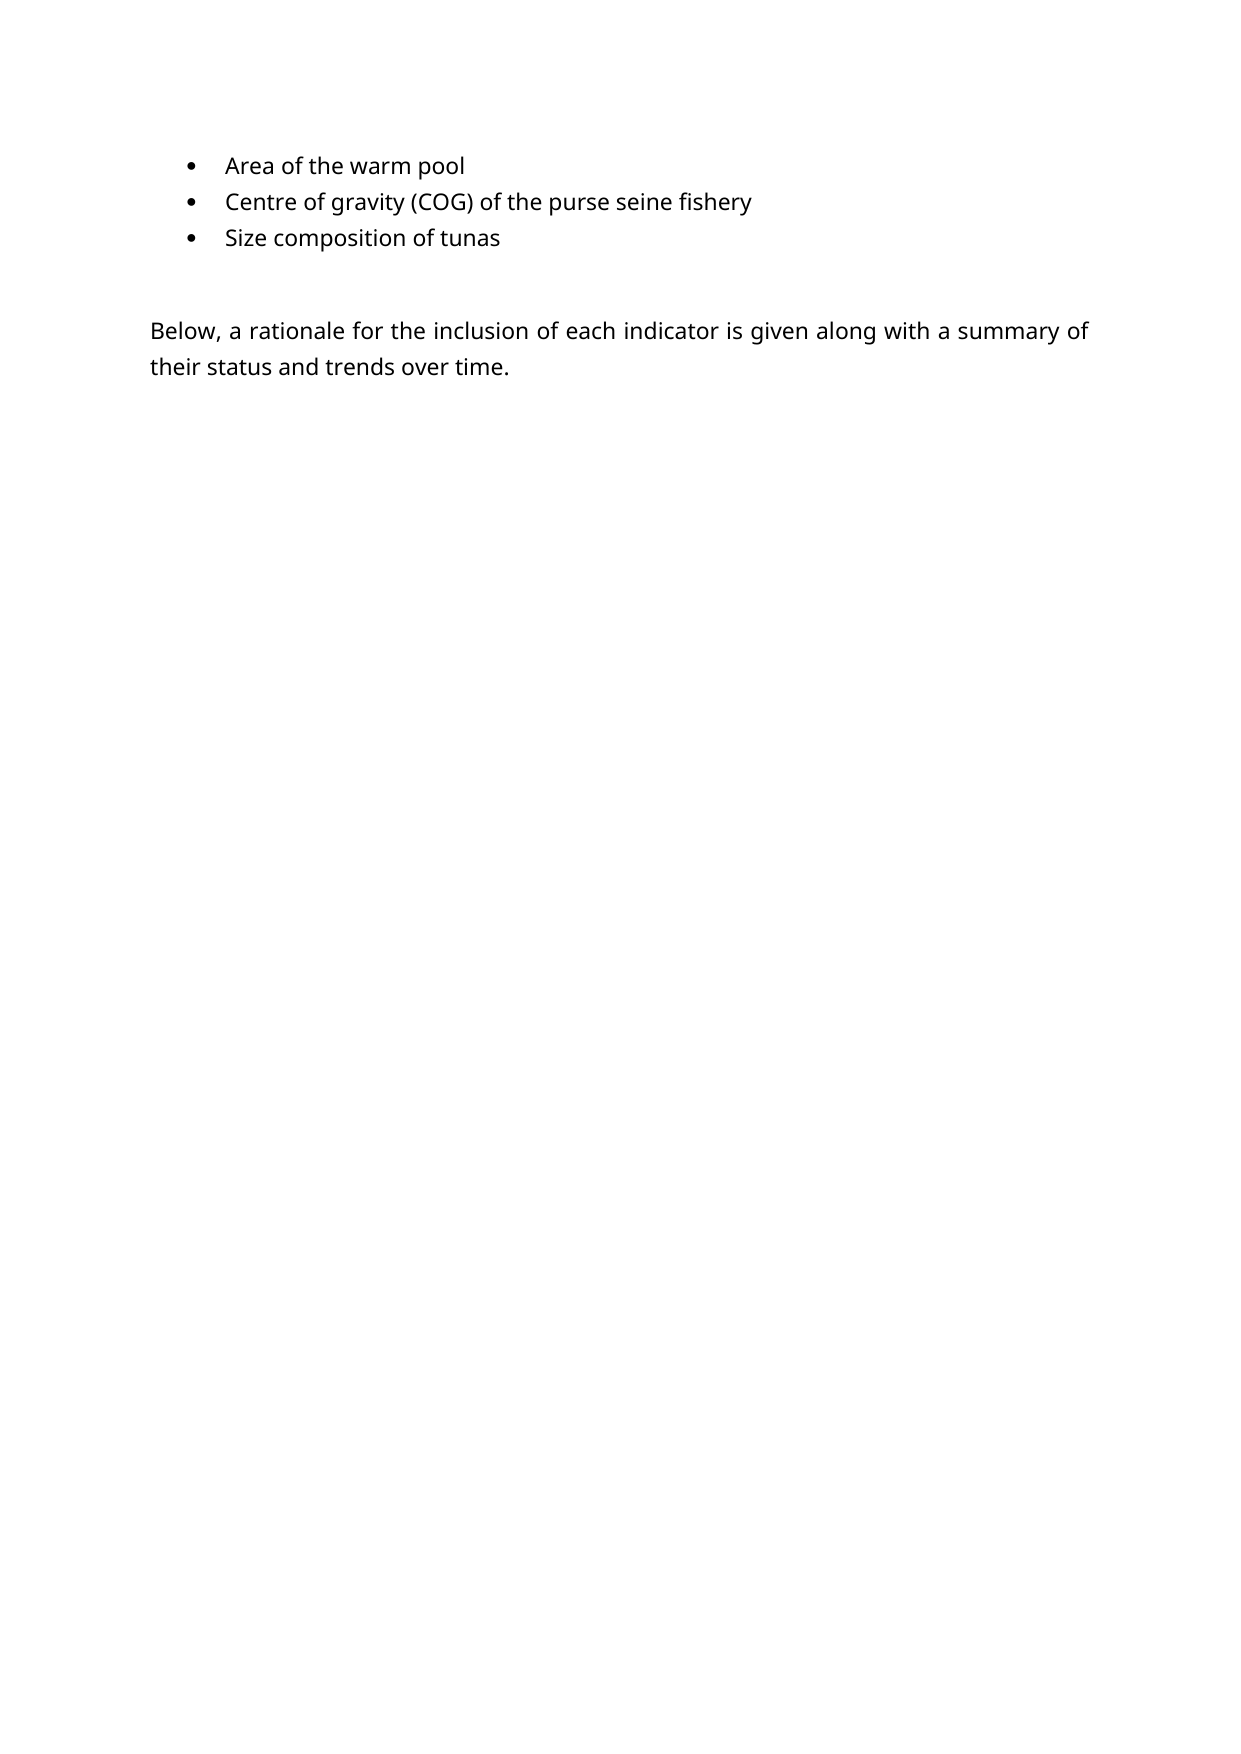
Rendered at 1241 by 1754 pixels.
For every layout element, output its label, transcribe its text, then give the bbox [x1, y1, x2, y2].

list Size composition of tunas [187, 222, 1090, 253]
text Below, a rationale for the inclusion of each indicator is given along with a summary of their status and trends over time. [150, 314, 1090, 382]
list Area of the warm pool [187, 150, 1090, 181]
list Centre of gravity (COG) of the purse seine fishery [187, 186, 1090, 217]
